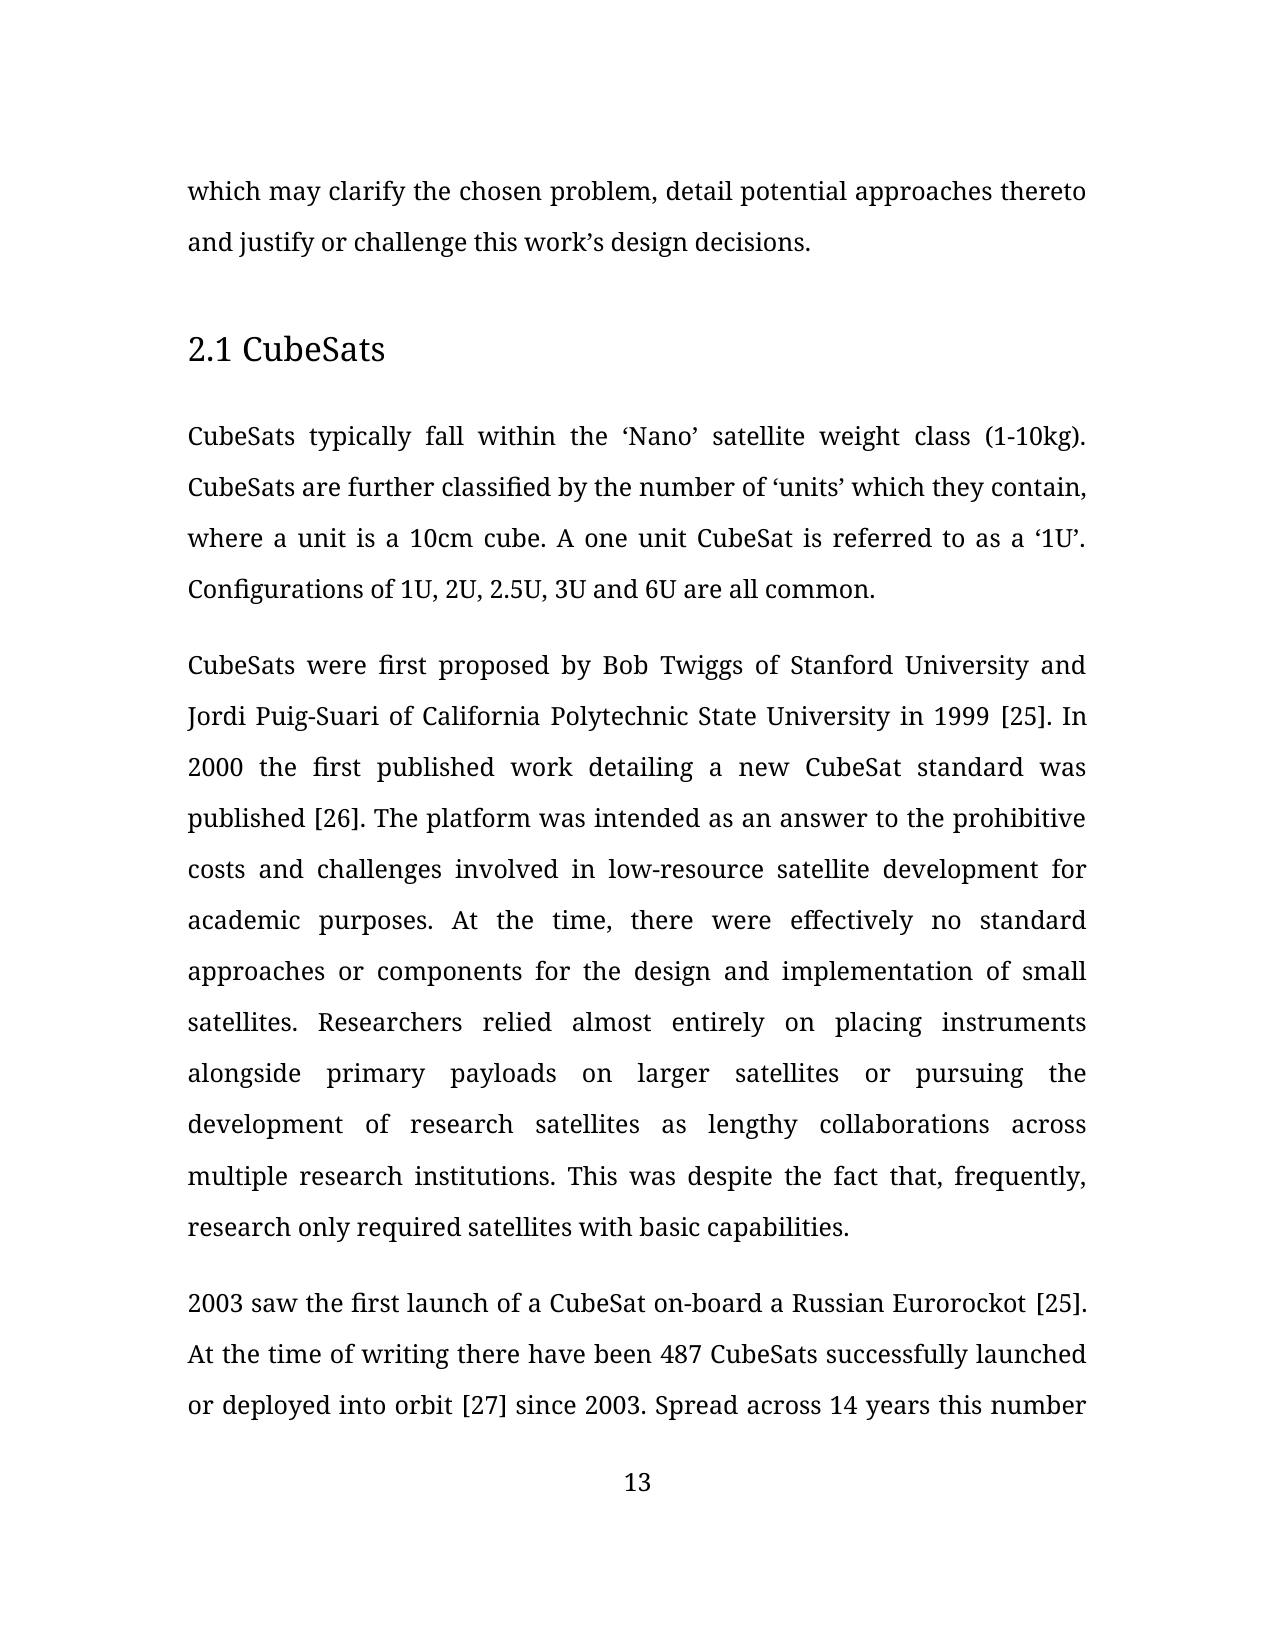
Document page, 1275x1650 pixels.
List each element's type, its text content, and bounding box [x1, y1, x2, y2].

text CubeSats were first proposed by Bob Twiggs of Stanford University and Jordi Puig-Suari of California Polytechnic State University in 1999 [25]. In 2000 the first published work detailing a new CubeSat standard was published [26]. The platform was intended as an answer to the prohibitive costs and challenges involved in low-resource satellite development for academic purposes. At the time, there were effectively no standard approaches or components for the design and implementation of small satellites. Researchers relied almost entirely on placing instruments alongside primary payloads on larger satellites or pursuing the development of research satellites as lengthy collaborations across multiple research institutions. This was despite the fact that, frequently, research only required satellites with basic capabilities. [187, 648, 1087, 1243]
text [187, 1285, 1087, 1421]
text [187, 173, 1087, 258]
text CubeSats typically fall within the ‘Nano’ satellite weight class (1-10kg). CubeSats are further classified by the number of ‘units’ which they contain, where a unit is a 10cm cube. A one unit CubeSat is referred to as a ‘1U’. Configurations of 1U, 2U, 2.5U, 3U and 6U are all common. [187, 418, 1087, 606]
subtitle CubeSats [187, 325, 1087, 371]
